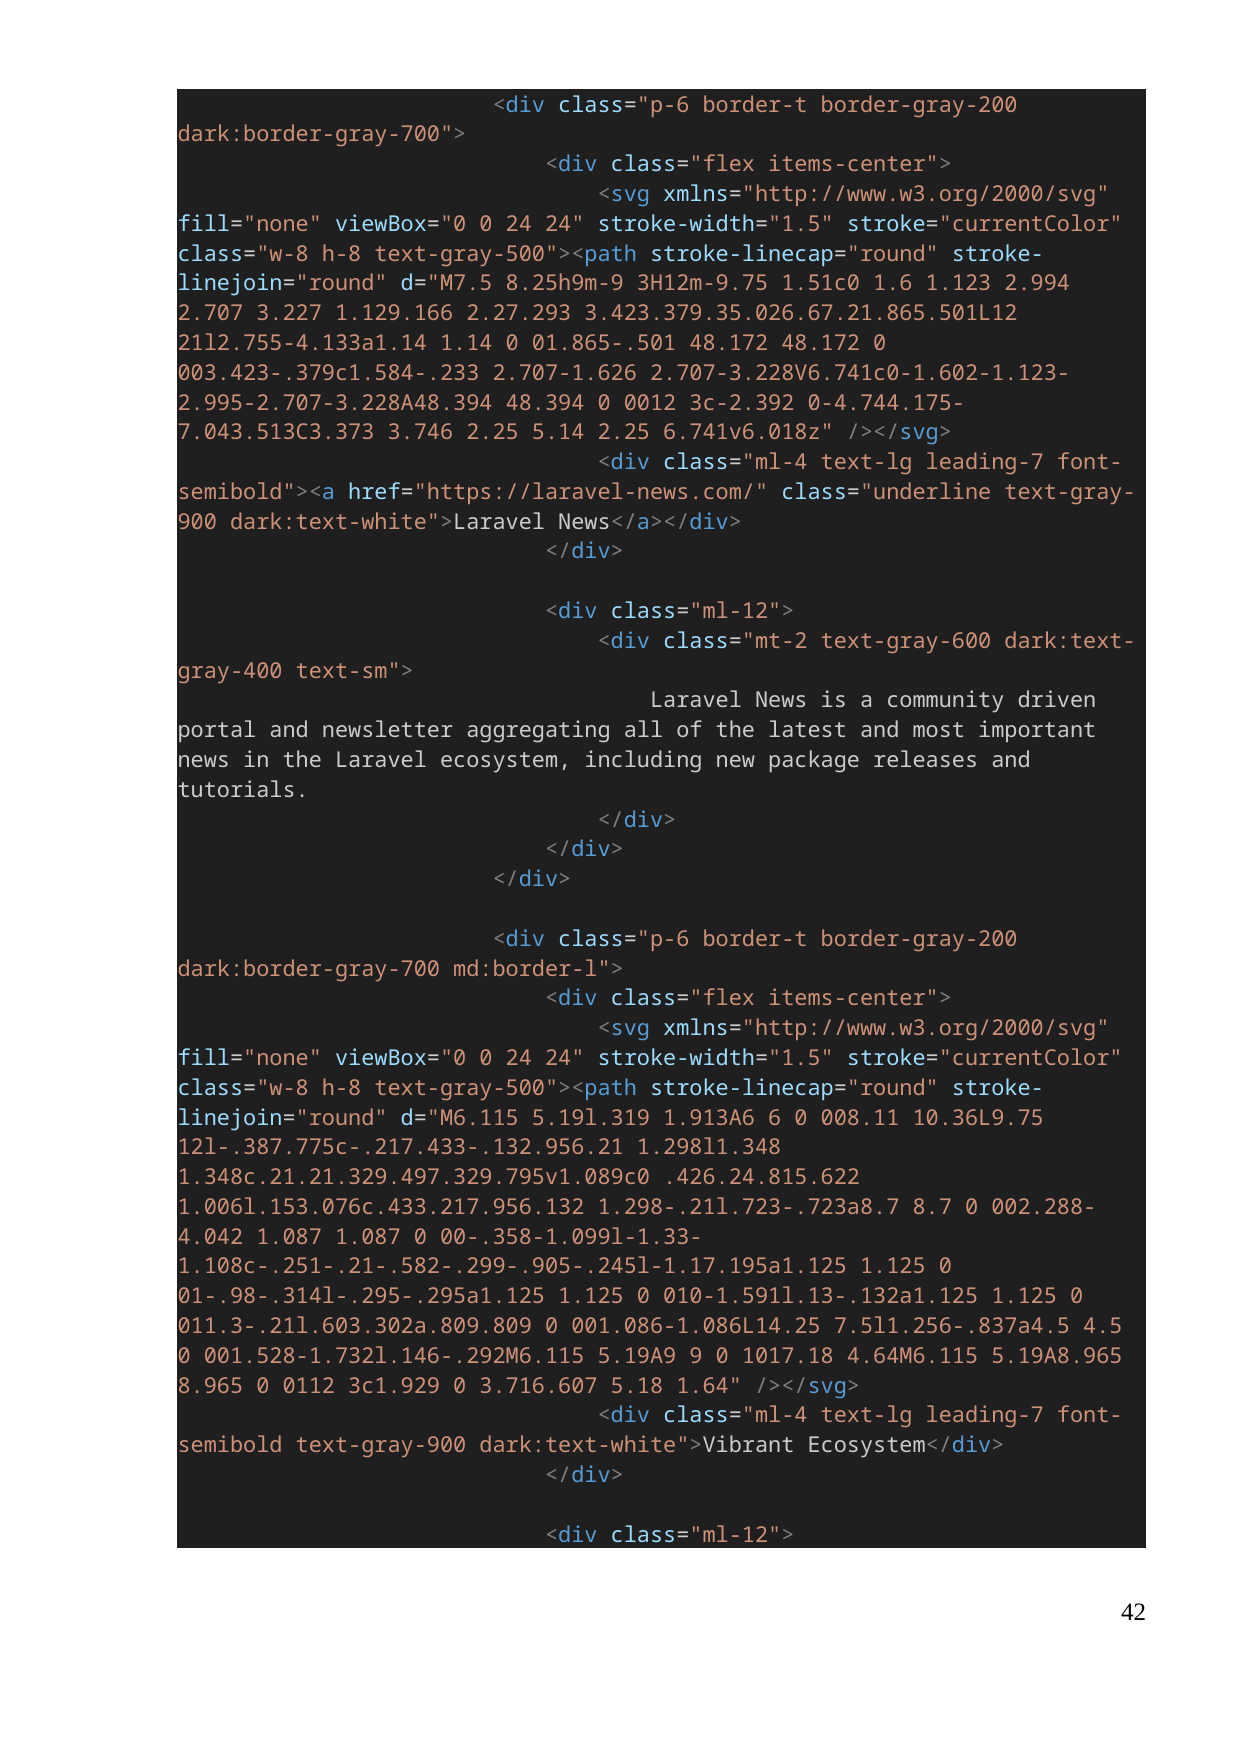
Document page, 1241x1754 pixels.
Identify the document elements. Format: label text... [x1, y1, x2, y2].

text <div class="ml-4 text-lg leading-7 font-semibold"><a href="https://laravel-news.com/" class="underline text-gray-900 dark:text-white">Laravel News</a></div> [177, 446, 1146, 536]
text <div class="ml-12"> [177, 1519, 1146, 1548]
text </div> [177, 863, 1146, 893]
text <div class="p-6 border-t border-gray-200 dark:border-gray-700"> [177, 89, 1146, 148]
text <svg xmlns="http://www.w3.org/2000/svg" fill="none" viewBox="0 0 24 24" stroke-width="1.5" stroke="currentColor" class="w-8 h-8 text-gray-500"><path stroke-linecap="round" stroke-linejoin="round" d="M7.5 8.25h9m-9 3H12m-9.75 1.51c0 1.6 1.123 2.994 2.707 3.227 1.129.166 2.27.293 3.423.379.35.026.67.21.865.501L12 21l2.755-4.133a1.14 1.14 0 01.865-.501 48.172 48.172 0 003.423-.379c1.584-.233 2.707-1.626 2.707-3.228V6.741c0-1.602-1.123-2.995-2.707-3.228A48.394 48.394 0 0012 3c-2.392 0-4.744.175-7.043.513C3.373 3.746 2.25 5.14 2.25 6.741v6.018z" /></svg> [177, 178, 1146, 446]
text </div> [177, 833, 1146, 863]
text <div class="p-6 border-t border-gray-200 dark:border-gray-700 md:border-l"> [177, 923, 1146, 982]
text </div> [177, 1459, 1146, 1489]
text <div class="flex items-center"> [177, 982, 1146, 1012]
text <div class="ml-12"> [177, 595, 1146, 625]
text <svg xmlns="http://www.w3.org/2000/svg" fill="none" viewBox="0 0 24 24" stroke-width="1.5" stroke="currentColor" class="w-8 h-8 text-gray-500"><path stroke-linecap="round" stroke-linejoin="round" d="M6.115 5.19l.319 1.913A6 6 0 008.11 10.36L9.75 12l-.387.775c-.217.433-.132.956.21 1.298l1.348 1.348c.21.21.329.497.329.795v1.089c0 .426.24.815.622 1.006l.153.076c.433.217.956.132 1.298-.21l.723-.723a8.7 8.7 0 002.288-4.042 1.087 1.087 0 00-.358-1.099l-1.33-1.108c-.251-.21-.582-.299-.905-.245l-1.17.195a1.125 1.125 0 01-.98-.314l-.295-.295a1.125 1.125 0 010-1.591l.13-.132a1.125 1.125 0 011.3-.21l.603.302a.809.809 0 001.086-1.086L14.25 7.5l1.256-.837a4.5 4.5 0 001.528-1.732l.146-.292M6.115 5.19A9 9 0 1017.18 4.64M6.115 5.19A8.965 8.965 0 0112 3c1.929 0 3.716.607 5.18 1.64" /></svg> [177, 1012, 1146, 1399]
text <div class="mt-2 text-gray-600 dark:text-gray-400 text-sm"> [177, 625, 1146, 684]
text <div class="flex items-center"> [177, 148, 1146, 178]
text </div> [177, 804, 1146, 833]
text Laravel News is a community driven portal and newsletter aggregating all of the latest and most important news in the Laravel ecosystem, including new package releases and tutorials. [177, 684, 1146, 804]
text </div> [177, 536, 1146, 565]
text <div class="ml-4 text-lg leading-7 font-semibold text-gray-900 dark:text-white">Vibrant Ecosystem</div> [177, 1399, 1146, 1459]
